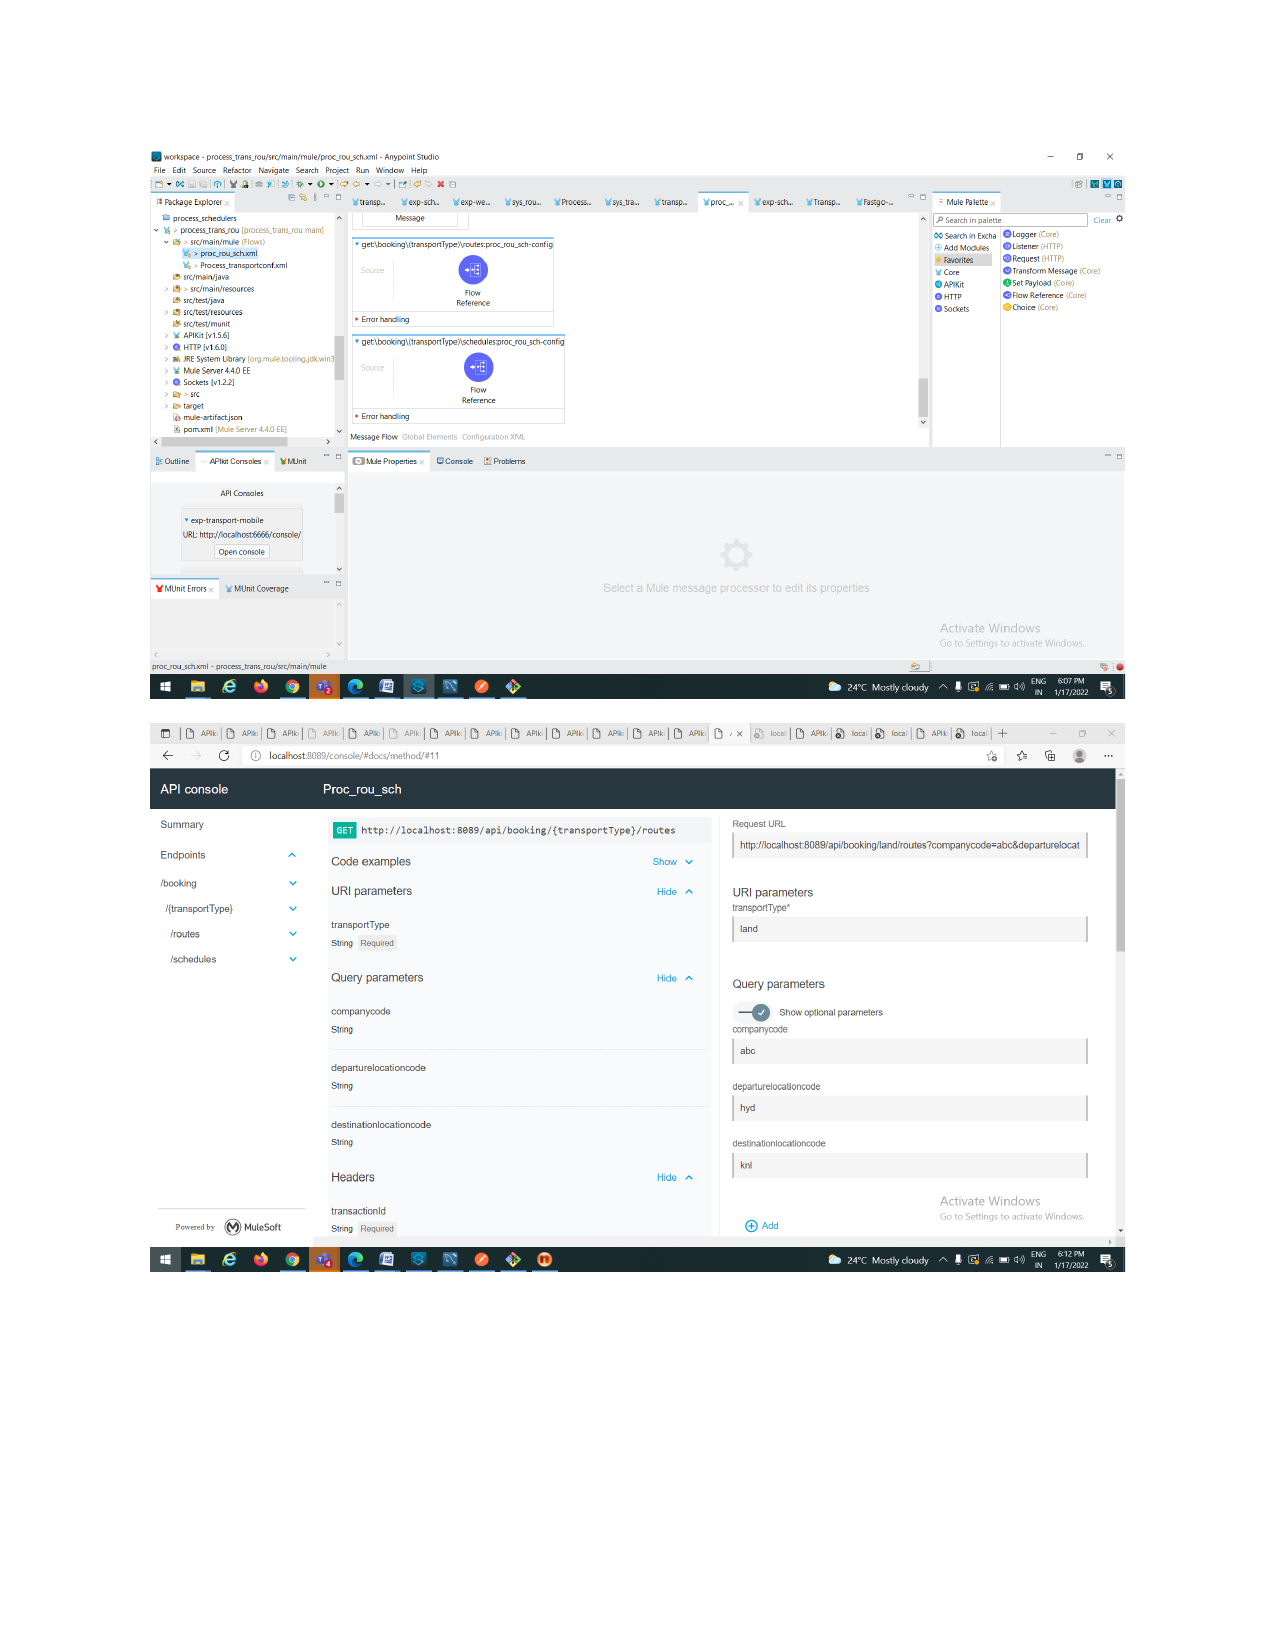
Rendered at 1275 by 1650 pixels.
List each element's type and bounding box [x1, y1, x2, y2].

picture [150, 723, 1125, 1272]
picture [150, 150, 1125, 699]
